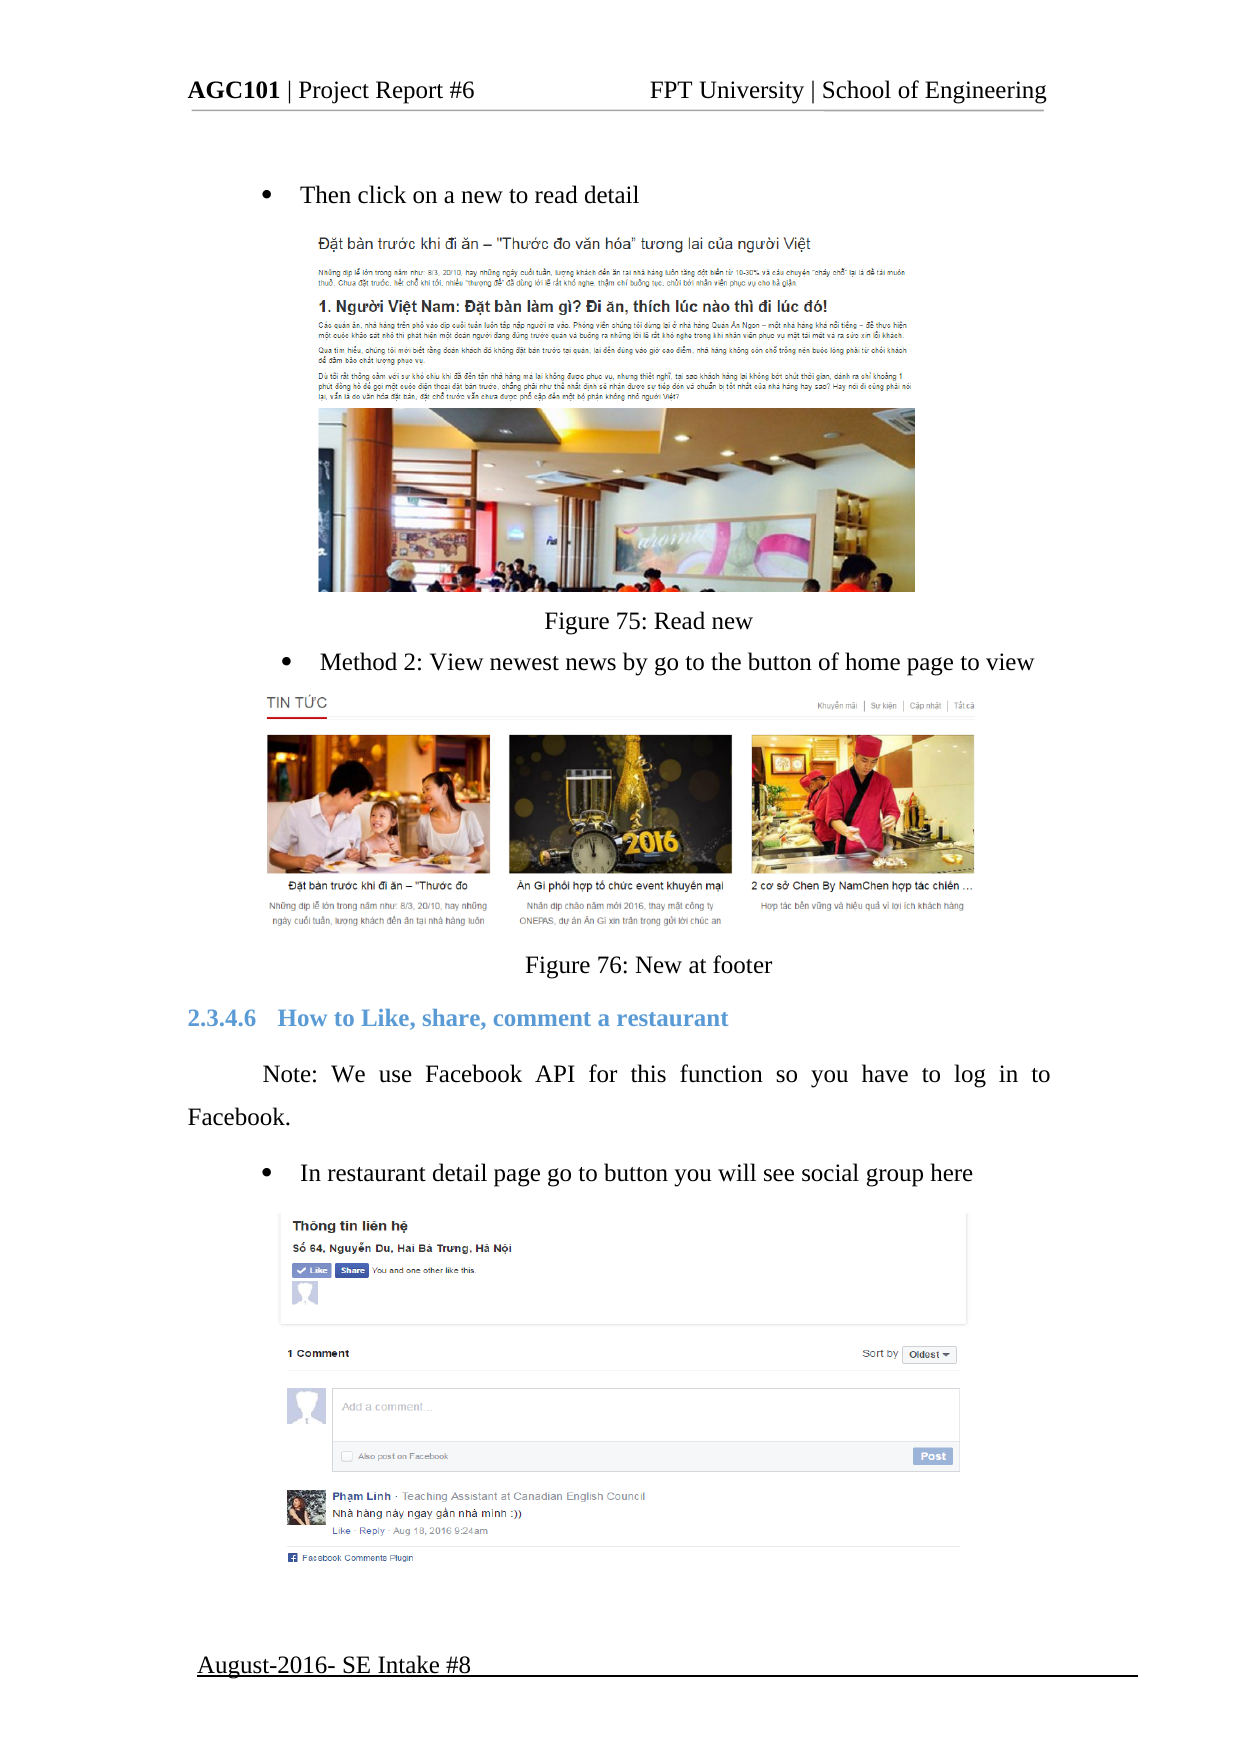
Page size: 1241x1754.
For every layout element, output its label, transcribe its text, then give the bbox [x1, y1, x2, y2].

picture [255, 1213, 985, 1570]
picture [251, 690, 989, 936]
text Note: We use Facebook API for this function so you have to log in to Facebook. [187, 1059, 1053, 1131]
list In restaurant detail page go to button you will see social group here [262, 1158, 1053, 1187]
picture [296, 223, 944, 592]
list Then click on a new to read detail [262, 180, 1053, 209]
list Method 2: View newest news by go to the button of home page to view [282, 647, 1053, 676]
subtitle How to Like, share, comment a restaurant [187, 1003, 1053, 1032]
text Figure 76: New at footer [244, 950, 1053, 978]
text Figure 75: Read new [244, 606, 1053, 635]
